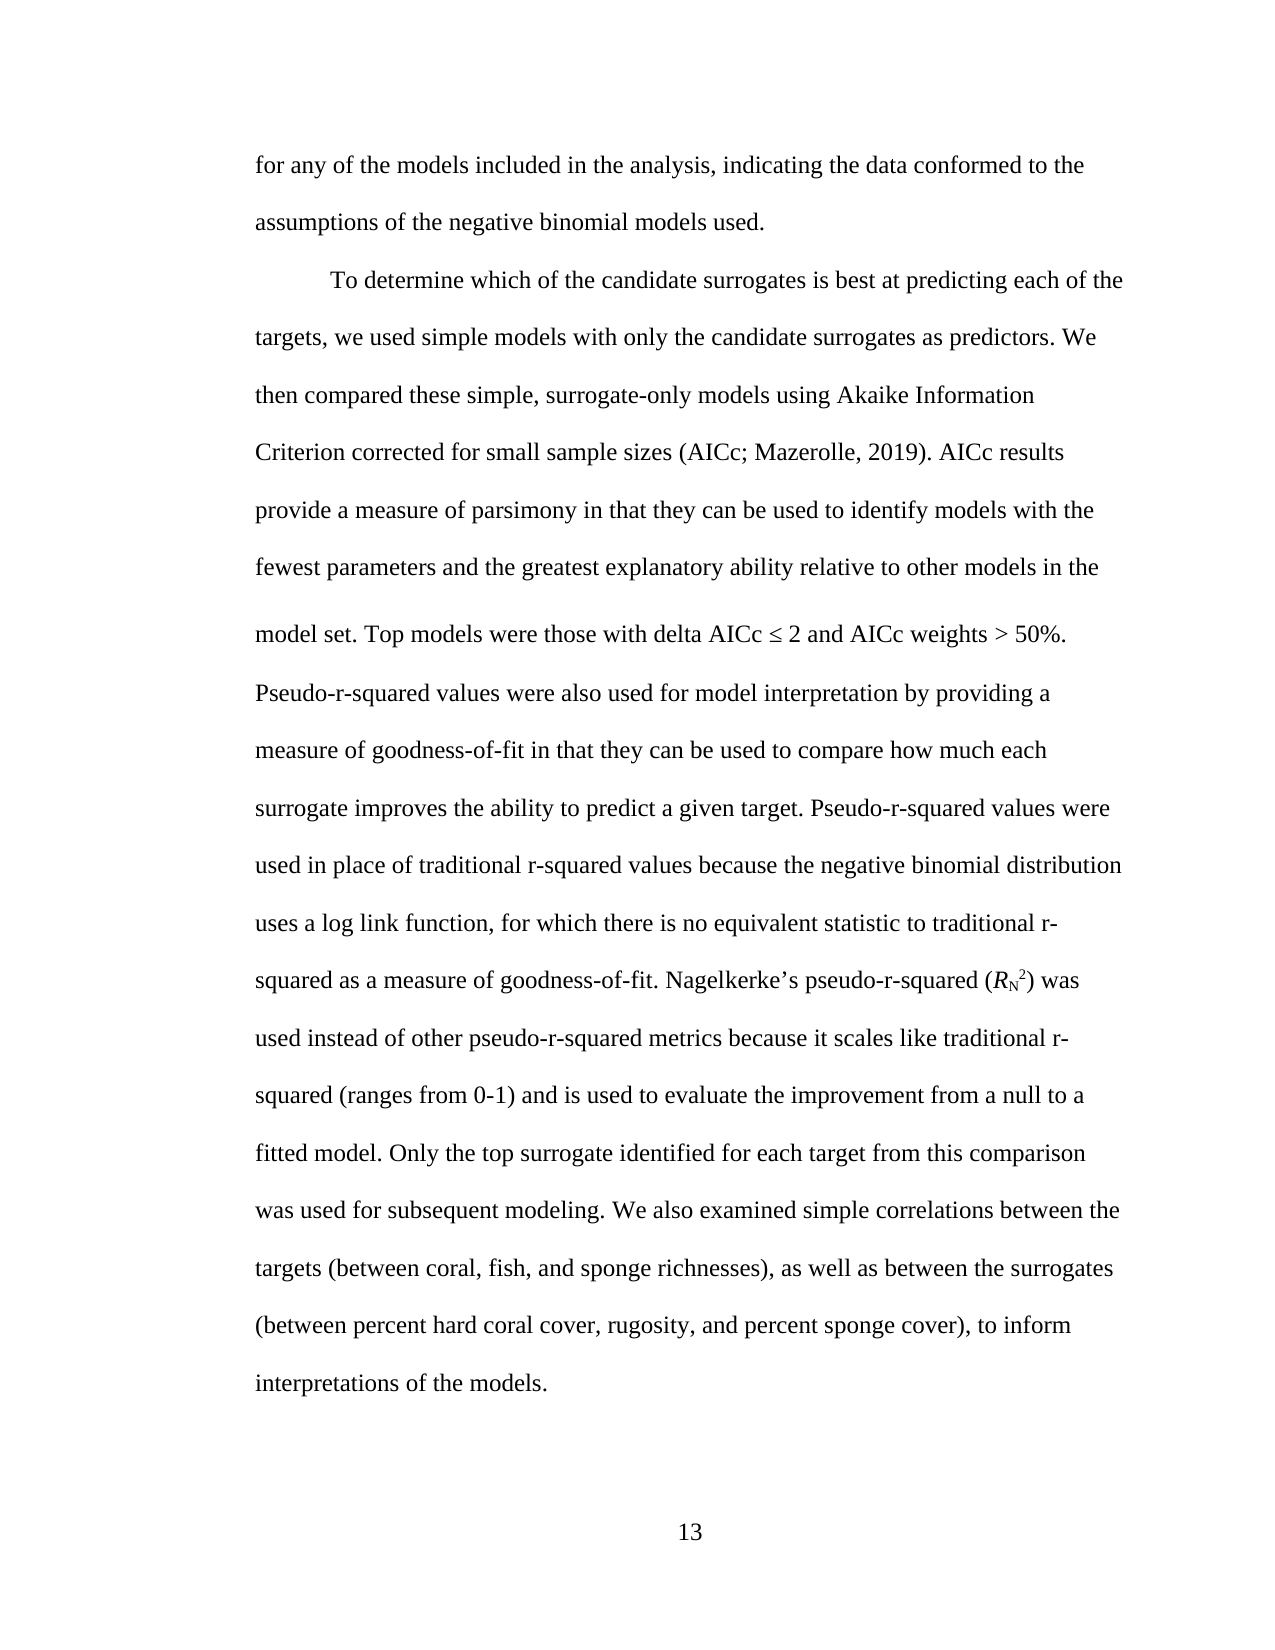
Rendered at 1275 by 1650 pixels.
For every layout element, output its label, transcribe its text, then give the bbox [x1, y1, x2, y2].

text To determine which of the candidate surrogates is best at predicting each of the targets, we used simple models with only the candidate surrogates as predictors. We then compared these simple, surrogate-only models using Akaike Information Criterion corrected for small sample sizes (AICc; Mazerolle, 2019). AICc results provide a measure of parsimony in that they can be used to identify models with the fewest parameters and the greatest explanatory ability relative to other models in the model set. Top models were those with delta AICc ≤ 2 and AICc weights > 50%. Pseudo-r-squared values were also used for model interpretation by providing a measure of goodness-of-fit in that they can be used to compare how much each surrogate improves the ability to predict a given target. Pseudo-r-squared values were used in place of traditional r-squared values because the negative binomial distribution uses a log link function, for which there is no equivalent statistic to traditional r-squared as a measure of goodness-of-fit. Nagelkerke’s pseudo-r-squared (RN2) was used instead of other pseudo-r-squared metrics because it scales like traditional r-squared (ranges from 0-1) and is used to evaluate the improvement from a null to a fitted model. Only the top surrogate identified for each target from this comparison was used for subsequent modeling. We also examined simple correlations between the targets (between coral, fish, and sponge richnesses), as well as between the surrogates (between percent hard coral cover, rugosity, and percent sponge cover), to inform interpretations of the models. [255, 265, 1125, 1397]
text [255, 150, 1125, 236]
